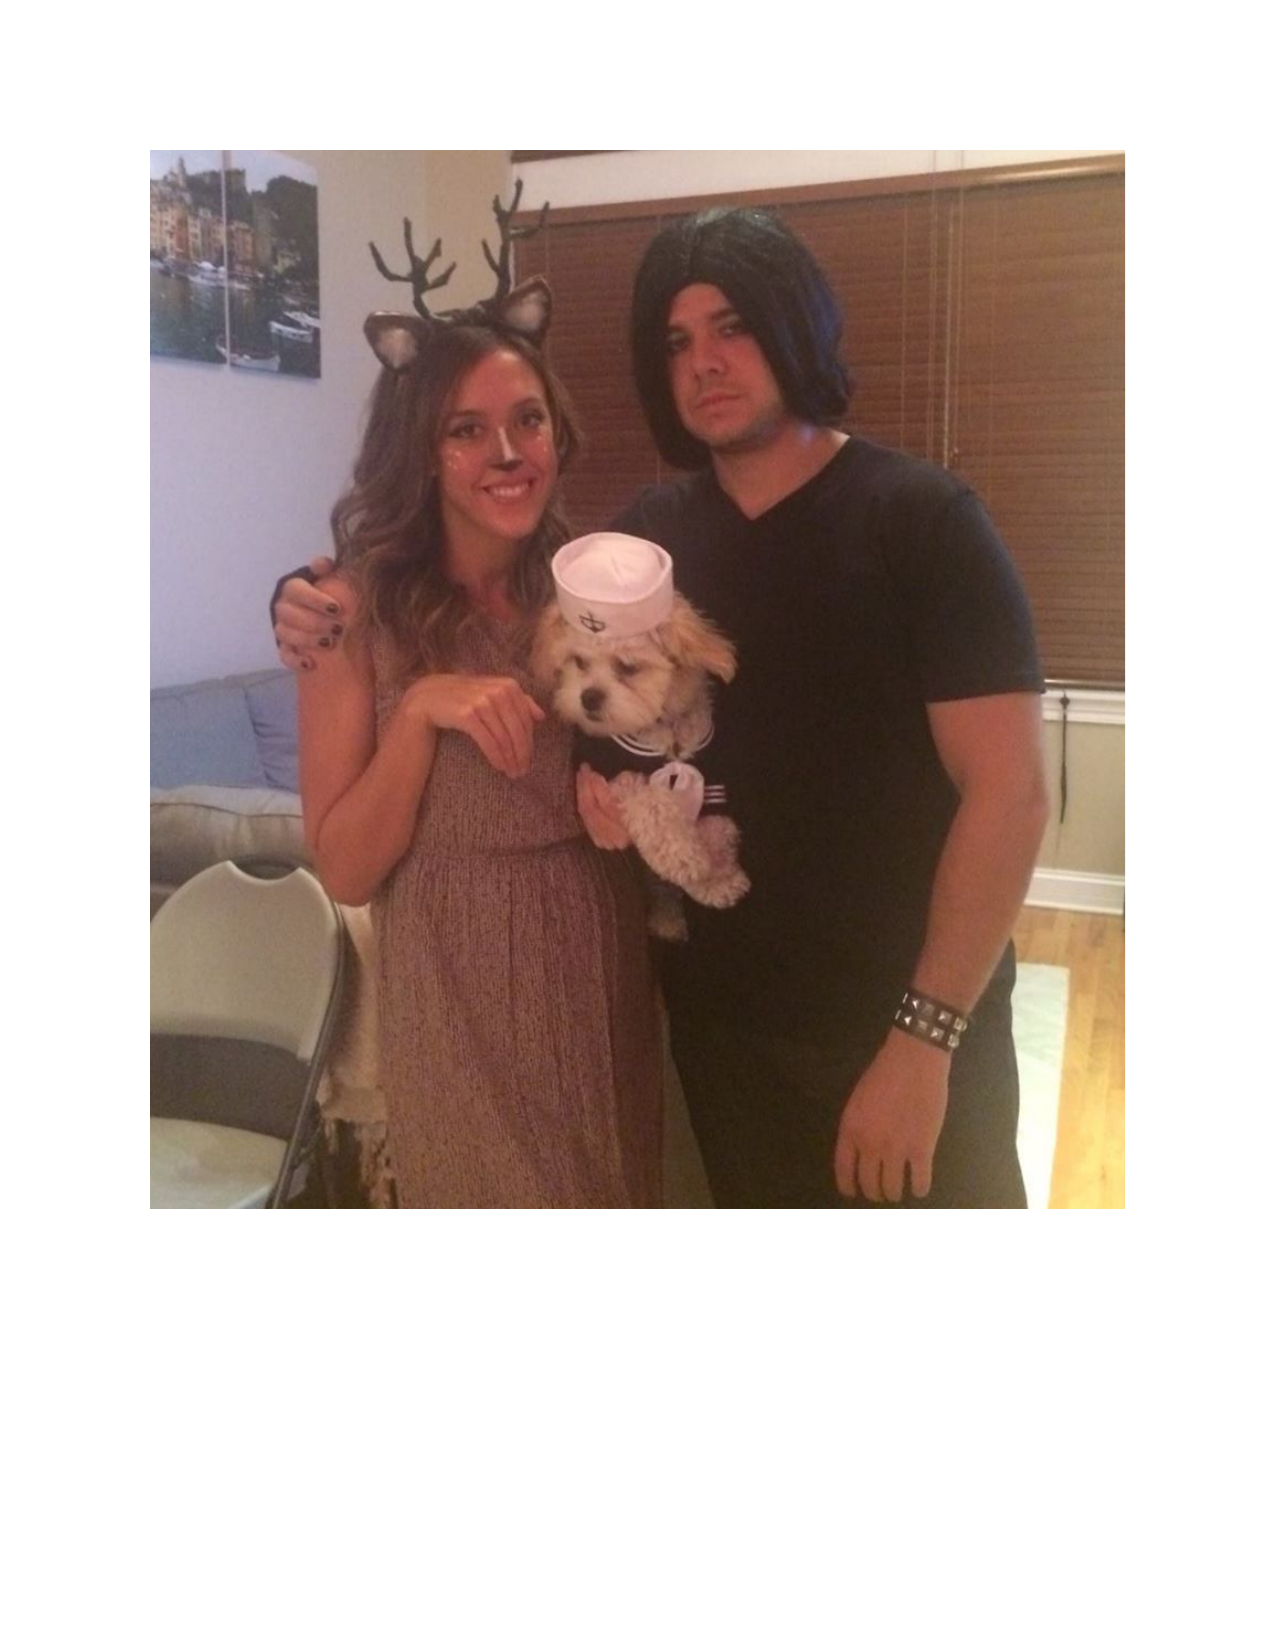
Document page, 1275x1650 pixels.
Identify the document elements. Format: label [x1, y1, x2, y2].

picture [150, 150, 1125, 1209]
